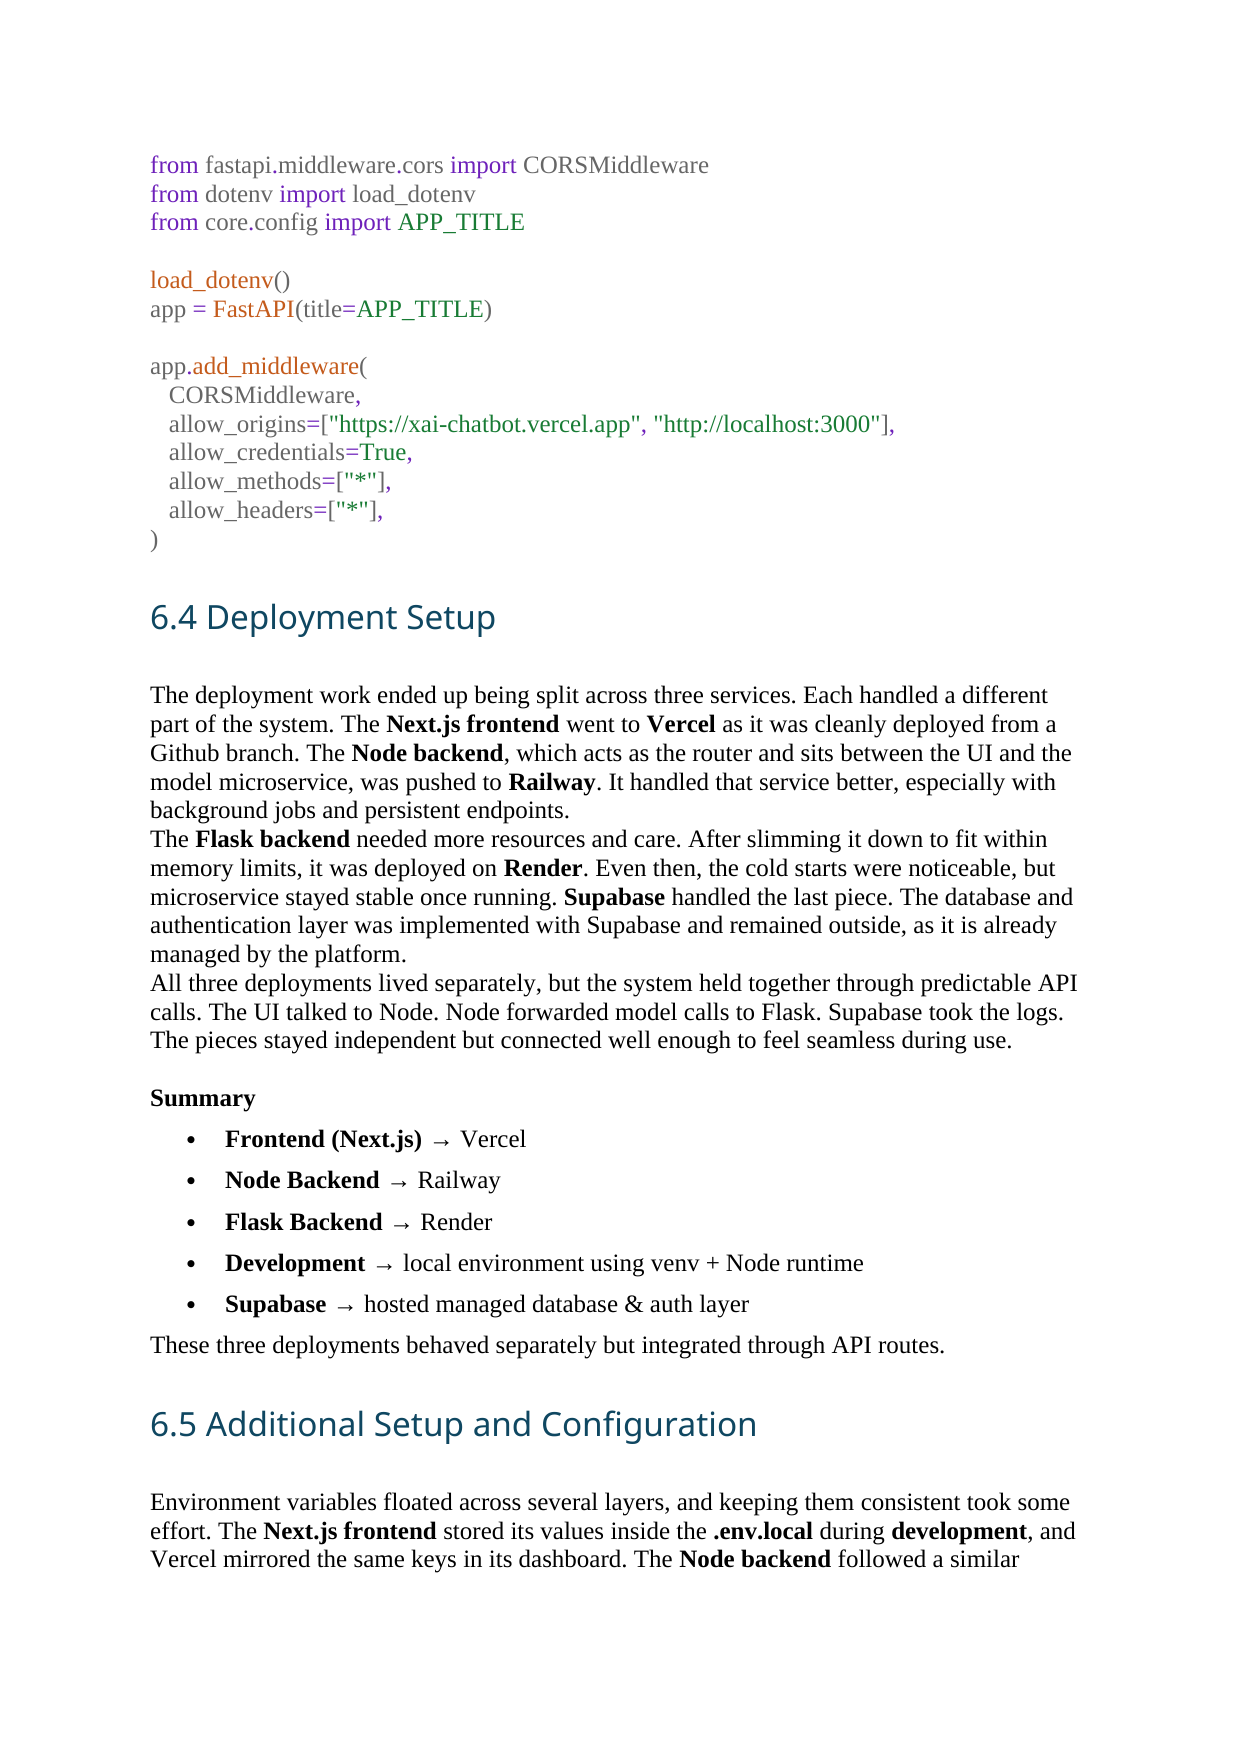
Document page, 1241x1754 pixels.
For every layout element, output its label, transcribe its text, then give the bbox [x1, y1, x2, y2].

subtitle 6.4 Deployment Setup [150, 594, 1090, 639]
list Flask Backend → Render [187, 1207, 1090, 1235]
text from core.config import APP_TITLE [150, 207, 1090, 236]
text from dotenv import load_dotenv [150, 179, 1090, 207]
text The Flask backend needed more resources and care. After slimming it down to fit within memory limits, it was deployed on Render. Even then, the cold starts were noticeable, but microservice stayed stable once running. Supabase handled the last piece. The database and authentication layer was implemented with Supabase and remained outside, as it is already managed by the platform. [150, 824, 1090, 968]
text The deployment work ended up being split across three services. Each handled a different part of the system. The Next.js frontend went to Vercel as it was cleanly deployed from a Github branch. The Node backend, which acts as the router and sits between the UI and the model microservice, was pushed to Railway. It handled that service better, especially with background jobs and persistent endpoints. [150, 680, 1090, 824]
text CORSMiddleware, [150, 380, 1090, 409]
text All three deployments lived separately, but the system held together through predictable API calls. The UI talked to Node. Node forwarded model calls to Flask. Supabase took the logs. The pieces stayed independent but connected well enough to feel seamless during use. [150, 968, 1090, 1054]
text from fastapi.middleware.cors import CORSMiddleware [150, 150, 1090, 179]
text ) [150, 524, 1090, 552]
text app = FastAPI(title=APP_TITLE) [150, 294, 1090, 322]
text allow_origins=["https://xai-chatbot.vercel.app", "http://localhost:3000"], [150, 409, 1090, 437]
text allow_headers=["*"], [150, 495, 1090, 524]
text load_dotenv() [150, 265, 1090, 294]
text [150, 1487, 1090, 1573]
text allow_credentials=True, [150, 437, 1090, 466]
list Development → local environment using venv + Node runtime [187, 1248, 1090, 1277]
text app.add_middleware( [150, 351, 1090, 380]
subtitle 6.5 Additional Setup and Configuration [150, 1400, 1090, 1446]
list Supabase → hosted managed database & auth layer [187, 1289, 1090, 1318]
text Summary [150, 1083, 1090, 1112]
list Frontend (Next.js) → Vercel [187, 1124, 1090, 1153]
text These three deployments behaved separately but integrated through API routes. [150, 1330, 1090, 1359]
list Node Backend → Railway [187, 1165, 1090, 1194]
text allow_methods=["*"], [150, 466, 1090, 495]
